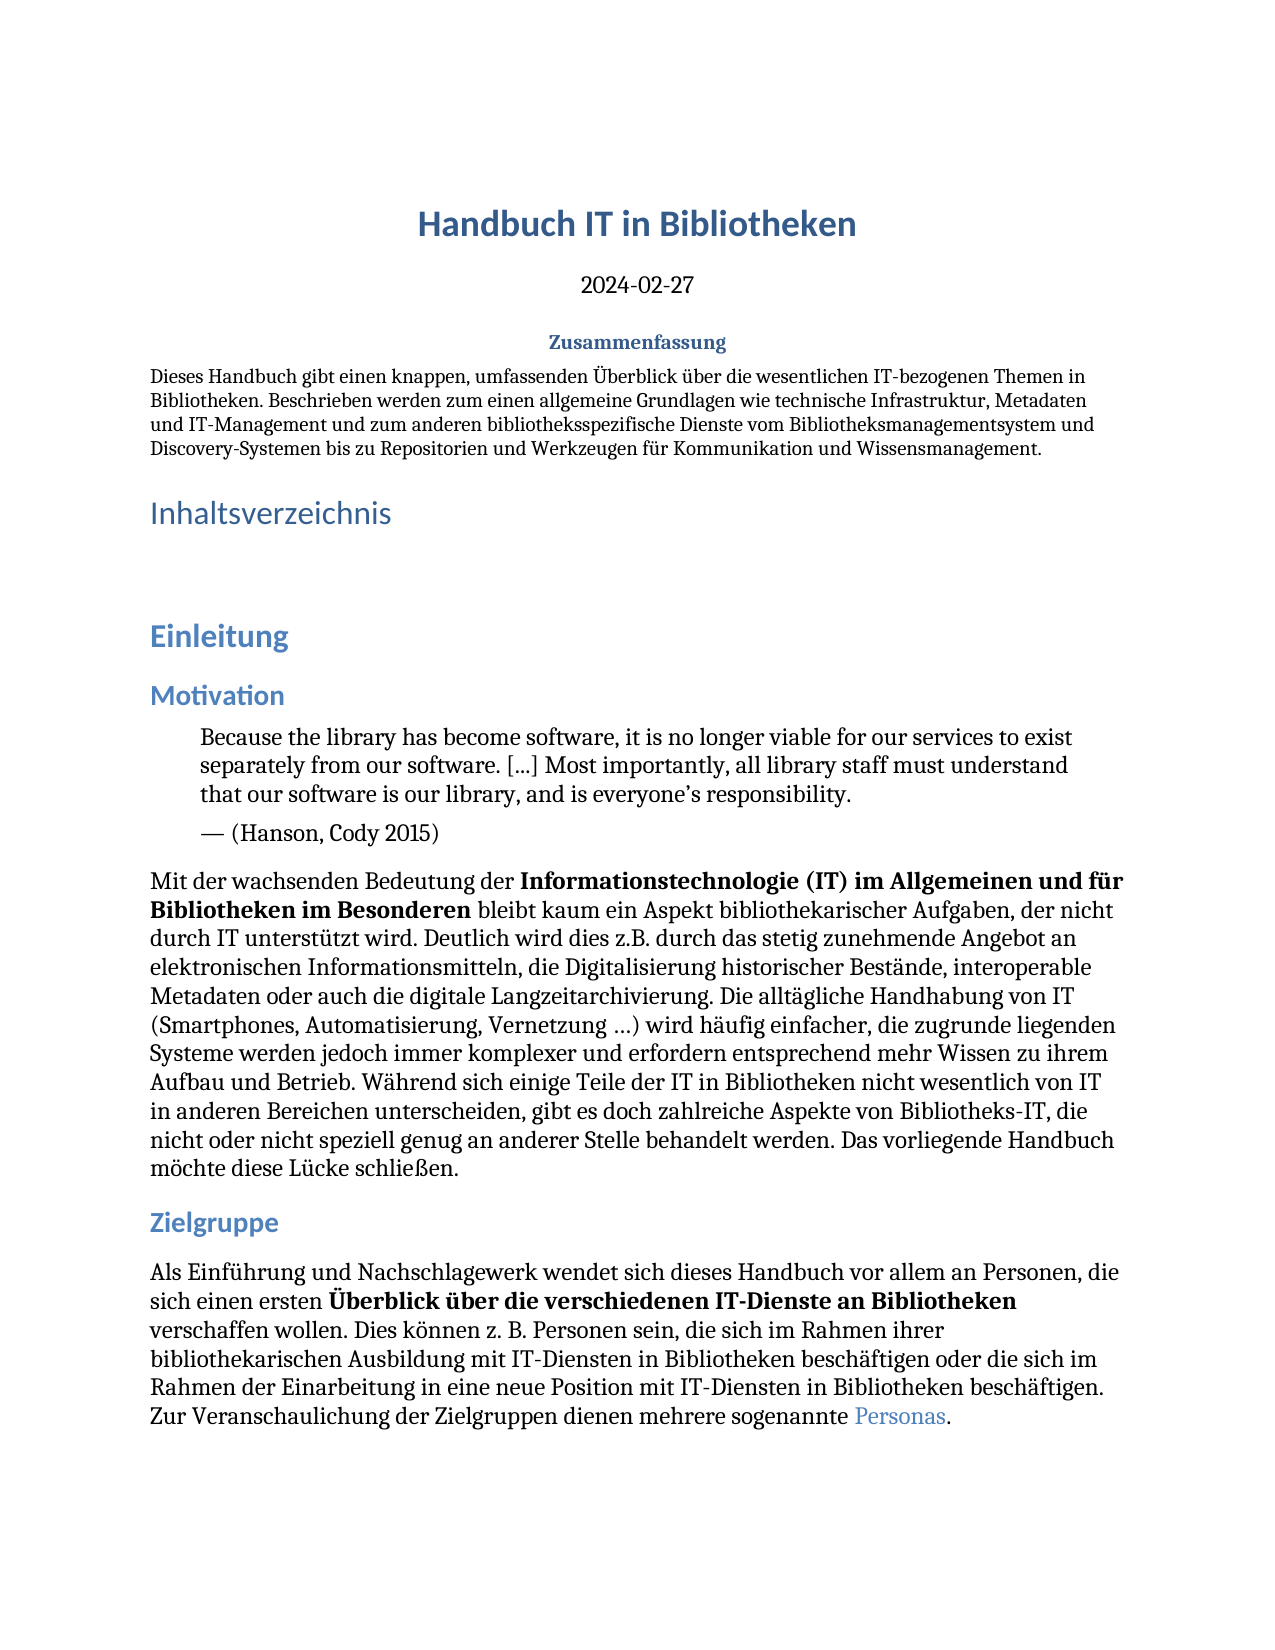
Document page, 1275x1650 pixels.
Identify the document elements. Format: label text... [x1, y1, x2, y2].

title Zusammenfassung [150, 331, 1125, 355]
title Handbuch IT in Bibliotheken [150, 200, 1125, 246]
text — (Hanson, Cody 2015) [200, 819, 1075, 848]
text Because the library has become software, it is no longer viable for our services to exist separately from our software. [...] Most importantly, all library staff must understand that our software is our library, and is everyone’s responsibility. [200, 723, 1075, 809]
text 2024-02-27 [150, 271, 1125, 299]
subtitle Zielgruppe [150, 1204, 1125, 1239]
text Dieses Handbuch gibt einen knappen, umfassenden Überblick über die wesentlichen IT-bezogenen Themen in Bibliotheken. Beschrieben werden zum einen allgemeine Grundlagen wie technische Infrastruktur, Metadaten und IT-Management und zum anderen bibliotheksspezifische Dienste vom Bibliotheksmanagementsystem und Discovery-Systemen bis zu Repositorien und Werkzeugen für Kommunikation und Wissensmanagement. [150, 365, 1125, 461]
subtitle Einleitung [150, 615, 1125, 656]
subtitle Motivation [150, 677, 1125, 712]
text Mit der wachsenden Bedeutung der Informationstechnologie (IT) im Allgemeinen und für Bibliotheken im Besonderen bleibt kaum ein Aspekt bibliothekarischer Aufgaben, der nicht durch IT unterstützt wird. Deutlich wird dies z.B. durch das stetig zunehmende Angebot an elektronischen Informationsmitteln, die Digitalisierung historischer Bestände, interoperable Metadaten oder auch die digitale Langzeitarchivierung. Die alltägliche Handhabung von IT (Smartphones, Automatisierung, Vernetzung …) wird häufig einfacher, die zugrunde liegenden Systeme werden jedoch immer komplexer und erfordern entsprechend mehr Wissen zu ihrem Aufbau und Betrieb. Während sich einige Teile der IT in Bibliotheken nicht wesentlich von IT in anderen Bereichen unterscheiden, gibt es doch zahlreiche Aspekte von Bibliotheks-IT, die nicht oder nicht speziell genug an anderer Stelle behandelt werden. Das vorliegende Handbuch möchte diese Lücke schließen. [150, 867, 1125, 1183]
text Als Einführung und Nachschlagewerk wendet sich dieses Handbuch vor allem an Personen, die sich einen ersten Überblick über die verschiedenen IT-Dienste an Bibliotheken verschaffen wollen. Dies können z. B. Personen sein, die sich im Rahmen ihrer bibliothekarischen Ausbildung mit IT-Diensten in Bibliotheken beschäftigen oder die sich im Rahmen der Einarbeitung in eine neue Position mit IT-Diensten in Bibliotheken beschäftigen. Zur Veranschaulichung der Zielgruppen dienen mehrere sogenannte Personas. [150, 1258, 1125, 1431]
